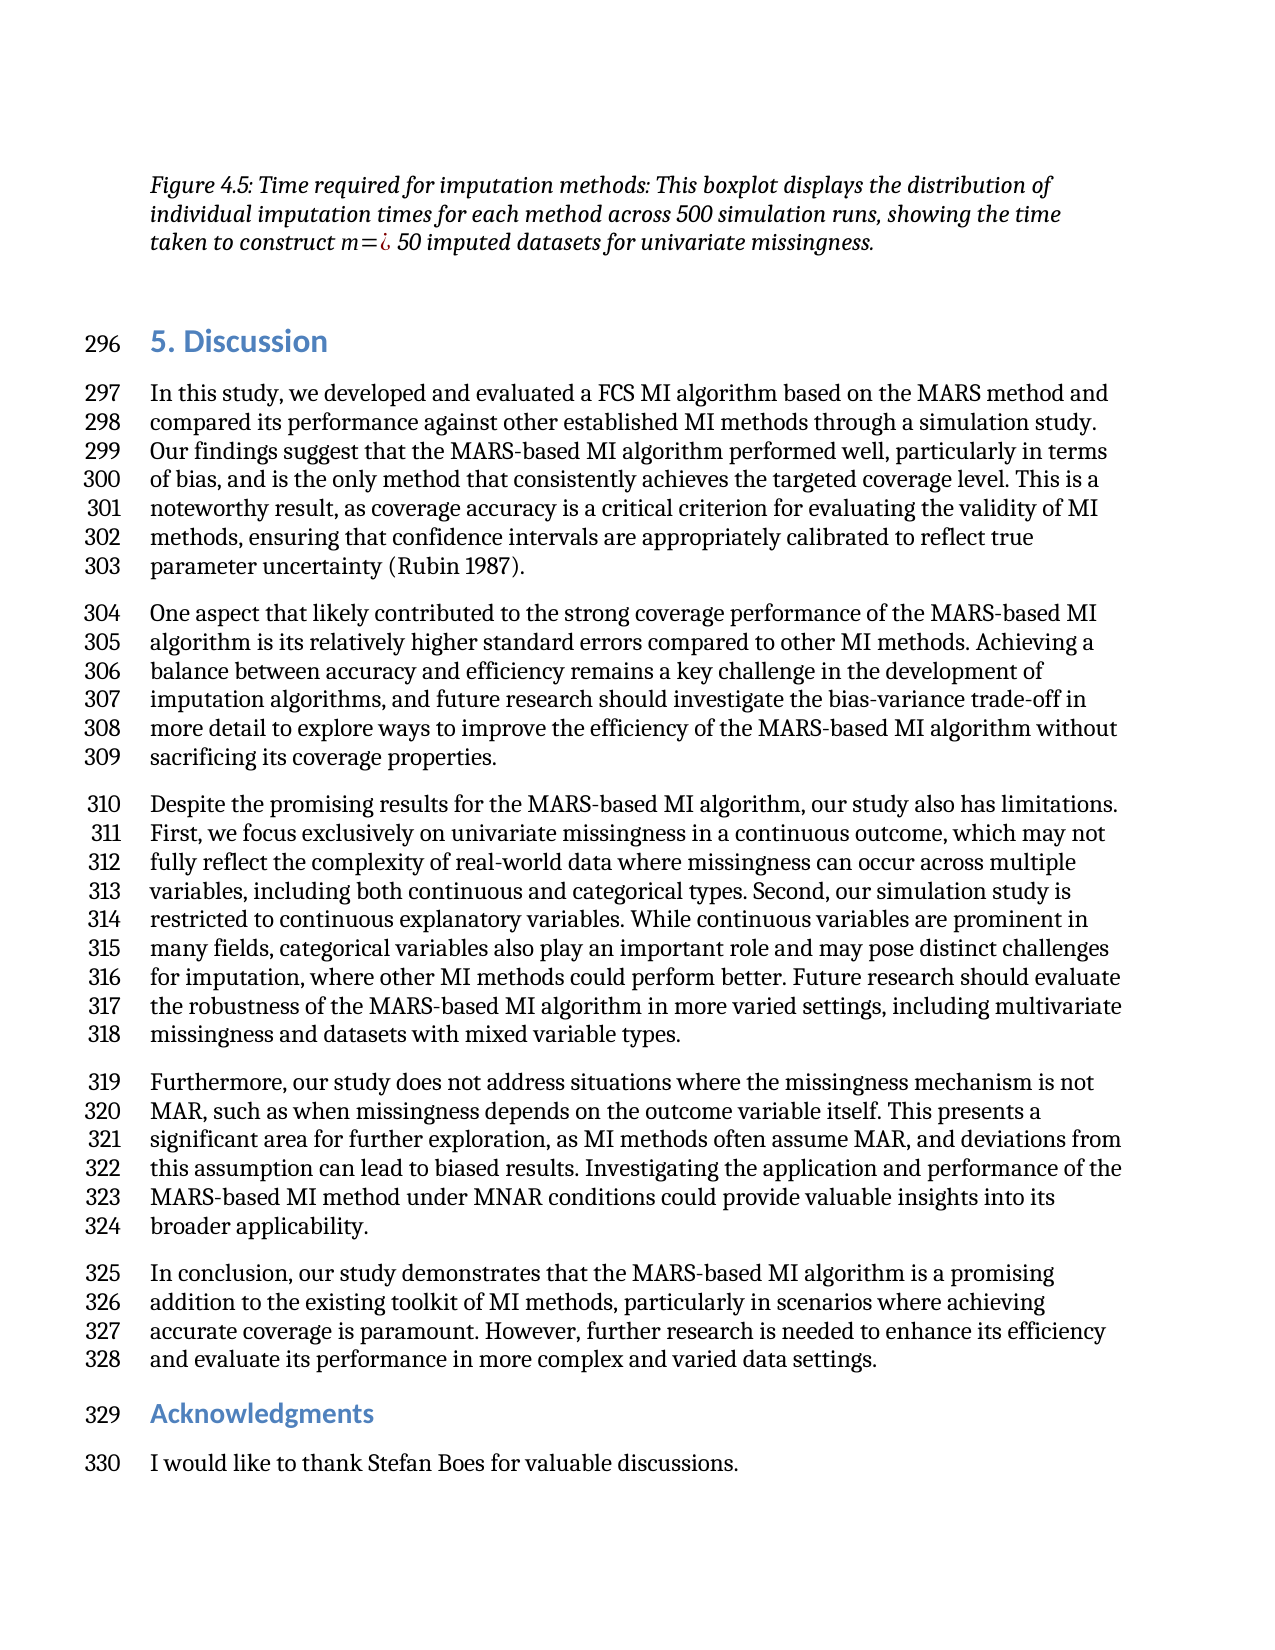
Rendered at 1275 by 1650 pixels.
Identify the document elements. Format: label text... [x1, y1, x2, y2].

subtitle Acknowledgments [150, 1395, 1125, 1431]
text Despite the promising results for the MARS-based MI algorithm, our study also has limitations. First, we focus exclusively on univariate missingness in a continuous outcome, which may not fully reflect the complexity of real-world data where missingness can occur across multiple variables, including both continuous and categorical types. Second, our simulation study is restricted to continuous explanatory variables. While continuous variables are prominent in many fields, categorical variables also play an important role and may pose distinct challenges for imputation, where other MI methods could perform better. Future research should evaluate the robustness of the MARS-based MI algorithm in more varied settings, including multivariate missingness and datasets with mixed variable types. [150, 790, 1125, 1049]
text In conclusion, our study demonstrates that the MARS-based MI algorithm is a promising addition to the existing toolkit of MI methods, particularly in scenarios where achieving accurate coverage is paramount. However, further research is needed to enhance its efficiency and evaluate its performance in more complex and varied data settings. [150, 1259, 1125, 1374]
text One aspect that likely contributed to the strong coverage performance of the MARS-based MI algorithm is its relatively higher standard errors compared to other MI methods. Achieving a balance between accuracy and efficiency remains a key challenge in the development of imputation algorithms, and future research should investigate the bias-variance trade-off in more detail to explore ways to improve the efficiency of the MARS-based MI algorithm without sacrificing its coverage properties. [150, 599, 1125, 772]
text Furthermore, our study does not address situations where the missingness mechanism is not MAR, such as when missingness depends on the outcome variable itself. This presents a significant area for further exploration, as MI methods often assume MAR, and deviations from this assumption can lead to biased results. Investigating the application and performance of the MARS-based MI method under MNAR conditions could provide valuable insights into its broader applicability. [150, 1068, 1125, 1240]
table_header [139, 150, 1114, 269]
text I would like to thank Stefan Boes for valuable discussions. [150, 1449, 1125, 1478]
text In this study, we developed and evaluated a FCS MI algorithm based on the MARS method and compared its performance against other established MI methods through a simulation study. Our findings suggest that the MARS-based MI algorithm performed well, particularly in terms of bias, and is the only method that consistently achieves the targeted coverage level. This is a noteworthy result, as coverage accuracy is a critical criterion for evaluating the validity of MI methods, ensuring that confidence intervals are appropriately calibrated to reflect true parameter uncertainty (Rubin 1987). [150, 379, 1125, 580]
subtitle 5. Discussion [150, 319, 1125, 360]
